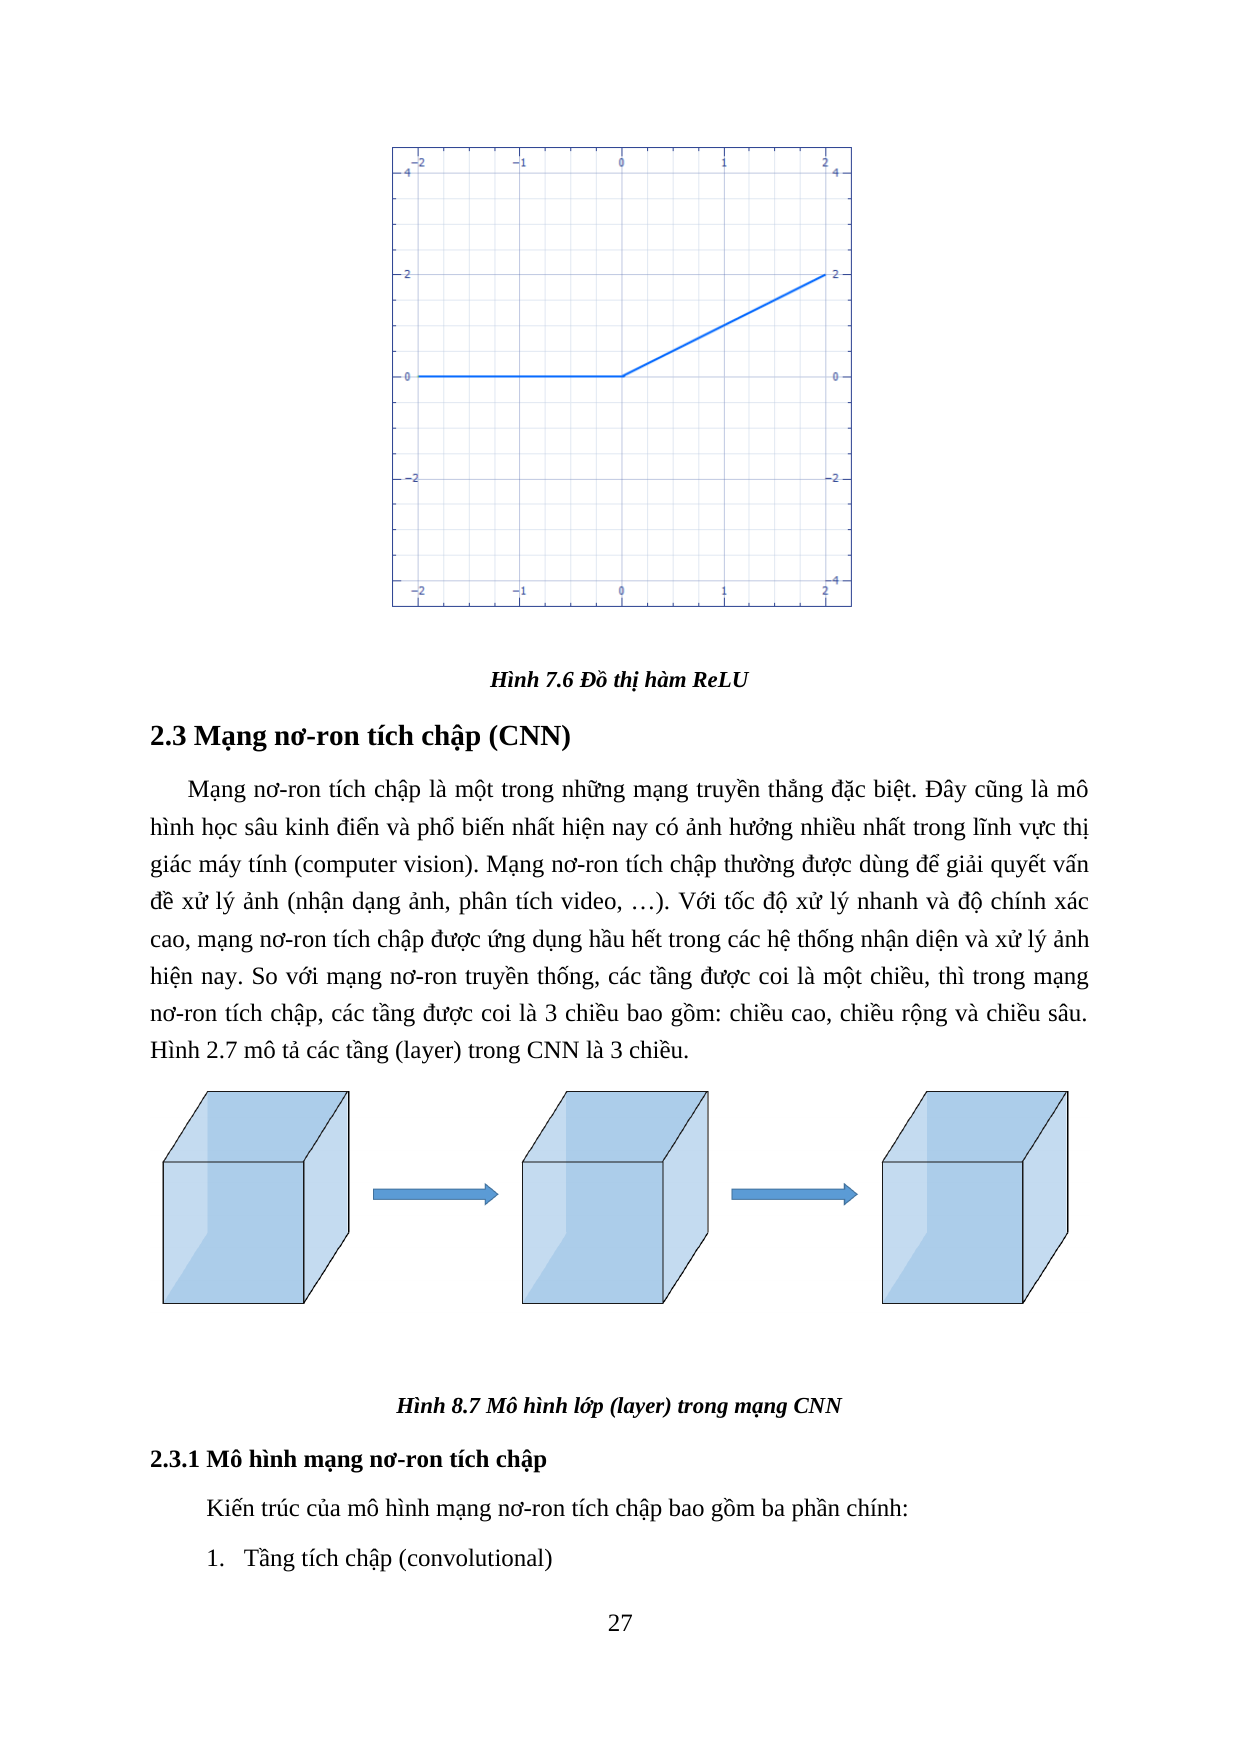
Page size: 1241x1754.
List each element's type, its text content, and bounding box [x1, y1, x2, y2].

picture [391, 147, 855, 609]
text Mạng nơ-ron tích chập là một trong những mạng truyền thẳng đặc biệt. Đây cũng là mô hình học sâu kinh điển và phổ biến nhất hiện nay có ảnh hưởng nhiều nhất trong lĩnh vực thị giác máy tính (computer vision). Mạng nơ-ron tích chập thường được dùng để giải quyết vấn đề xử lý ảnh (nhận dạng ảnh, phân tích video, …). Với tốc độ xử lý nhanh và độ chính xác cao, mạng nơ-ron tích chập được ứng dụng hầu hết trong các hệ thống nhận diện và xử lý ảnh hiện nay. So với mạng nơ-ron truyền thống, các tầng được coi là một chiều, thì trong mạng nơ-ron tích chập, các tầng được coi là 3 chiều bao gồm: chiều cao, chiều rộng và chiều sâu. Hình 2.7 mô tả các tầng (layer) trong CNN là 3 chiều. [150, 774, 1090, 1064]
list Tầng tích chập (convolutional) [206, 1543, 1090, 1572]
picture [150, 1085, 1090, 1313]
text Kiến trúc của mô hình mạng nơ-ron tích chập bao gồm ba phần chính: [150, 1493, 1090, 1522]
text 2.3 Mạng nơ-ron tích chập (CNN) [150, 718, 1090, 752]
subtitle 2.3.1 Mô hình mạng nơ-ron tích chập [150, 1444, 1090, 1472]
